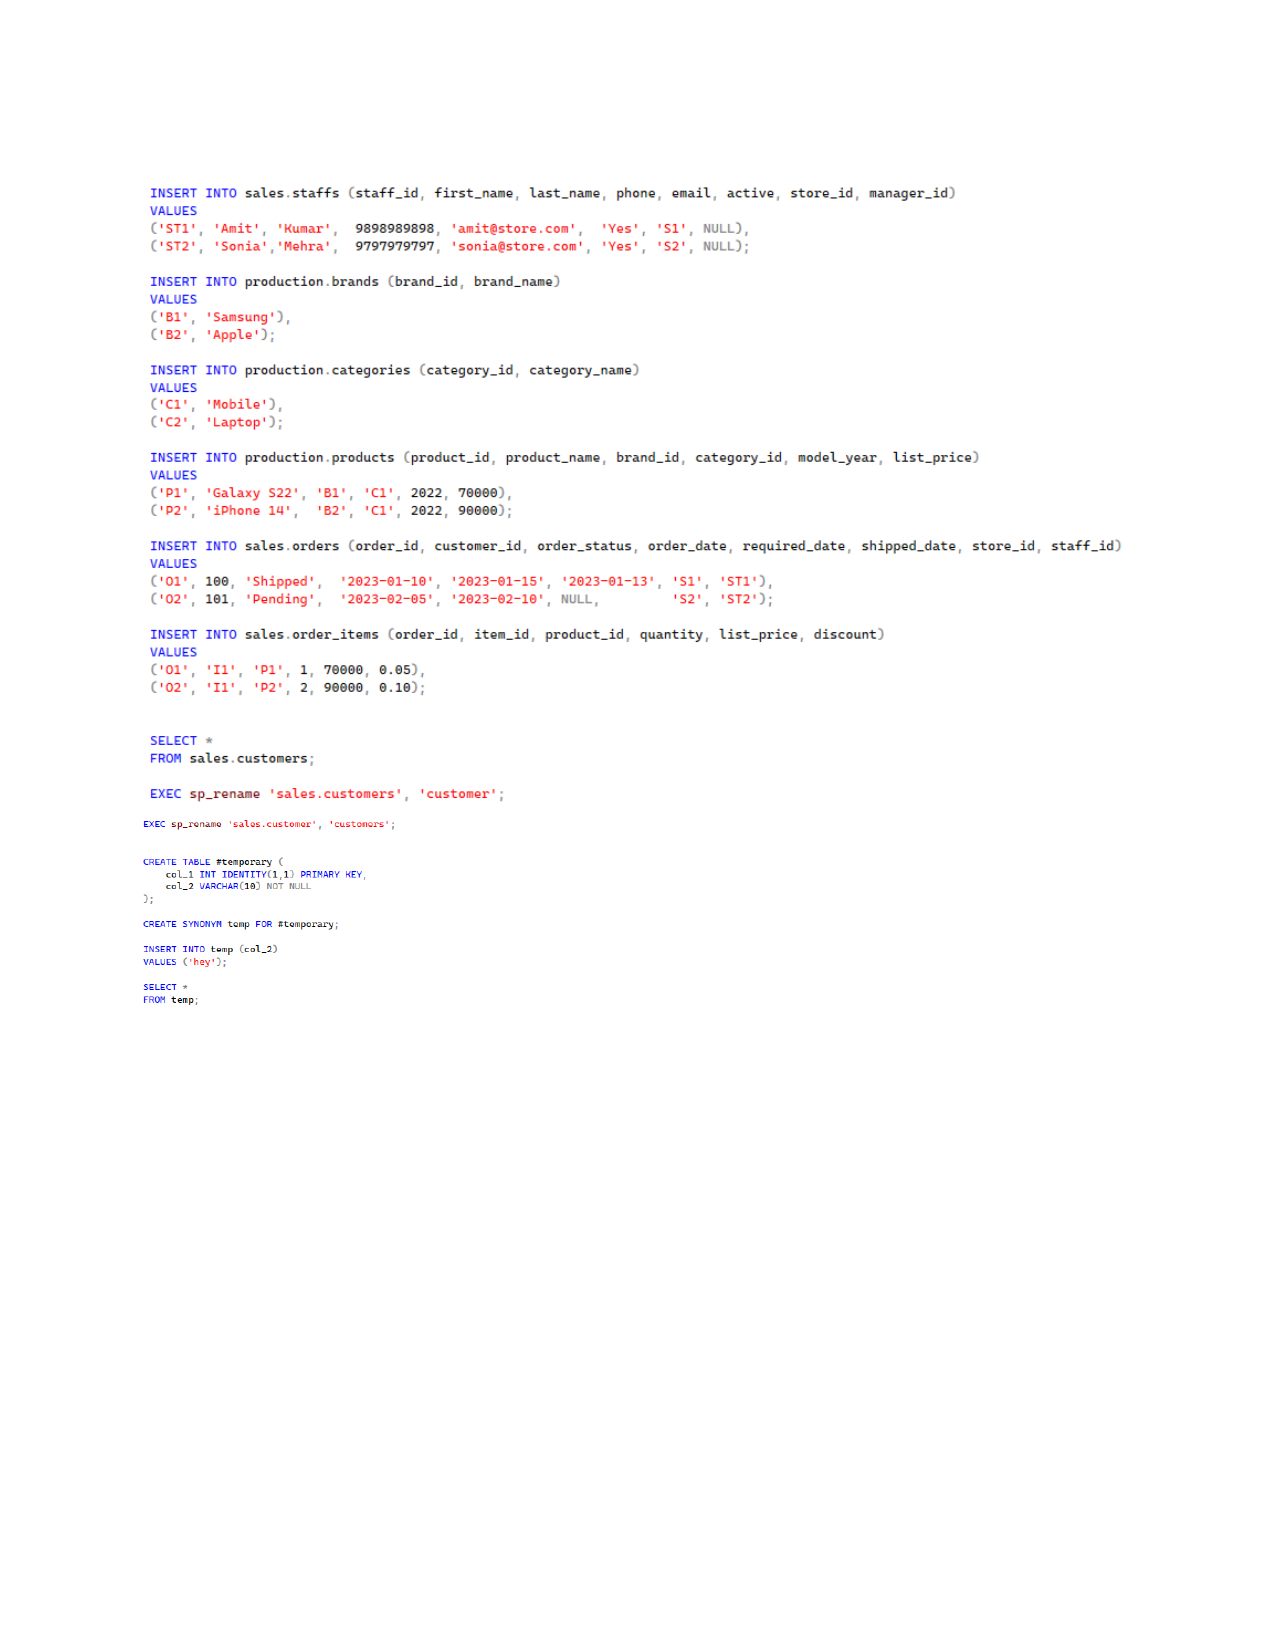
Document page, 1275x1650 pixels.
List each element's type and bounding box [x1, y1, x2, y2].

picture [139, 811, 762, 1011]
picture [139, 172, 1138, 808]
